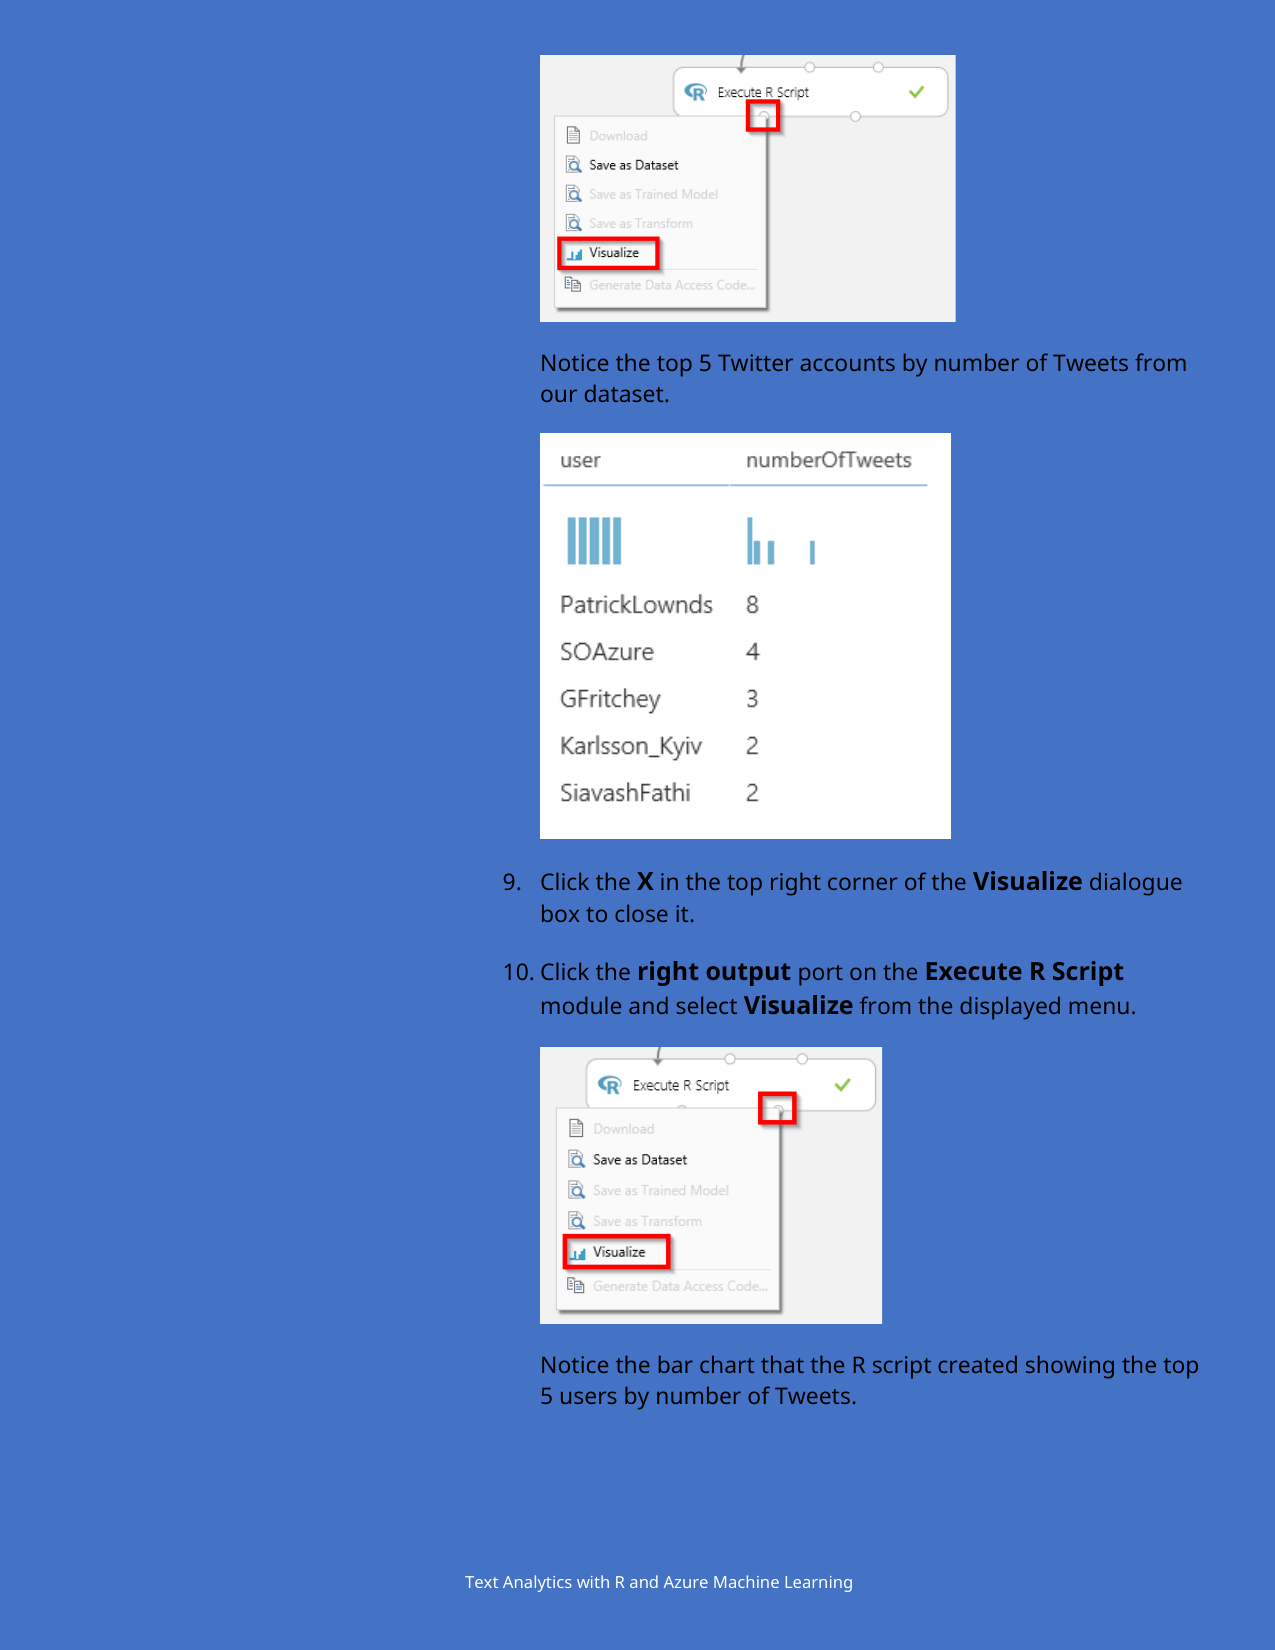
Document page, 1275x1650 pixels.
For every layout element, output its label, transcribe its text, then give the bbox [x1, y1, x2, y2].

text Notice the top 5 Twitter accounts by number of Tweets from our dataset. [540, 346, 1200, 409]
list Click the X in the top right corner of the Visualize dialogue box to close it. [502, 864, 1200, 929]
list Click the right output port on the Execute R Script module and select Visualize from the displayed menu. [502, 954, 1200, 1022]
picture [540, 1047, 883, 1324]
picture [540, 55, 956, 322]
picture [540, 433, 951, 839]
text Notice the bar chart that the R script created showing the top 5 users by number of Tweets. [540, 1348, 1200, 1411]
